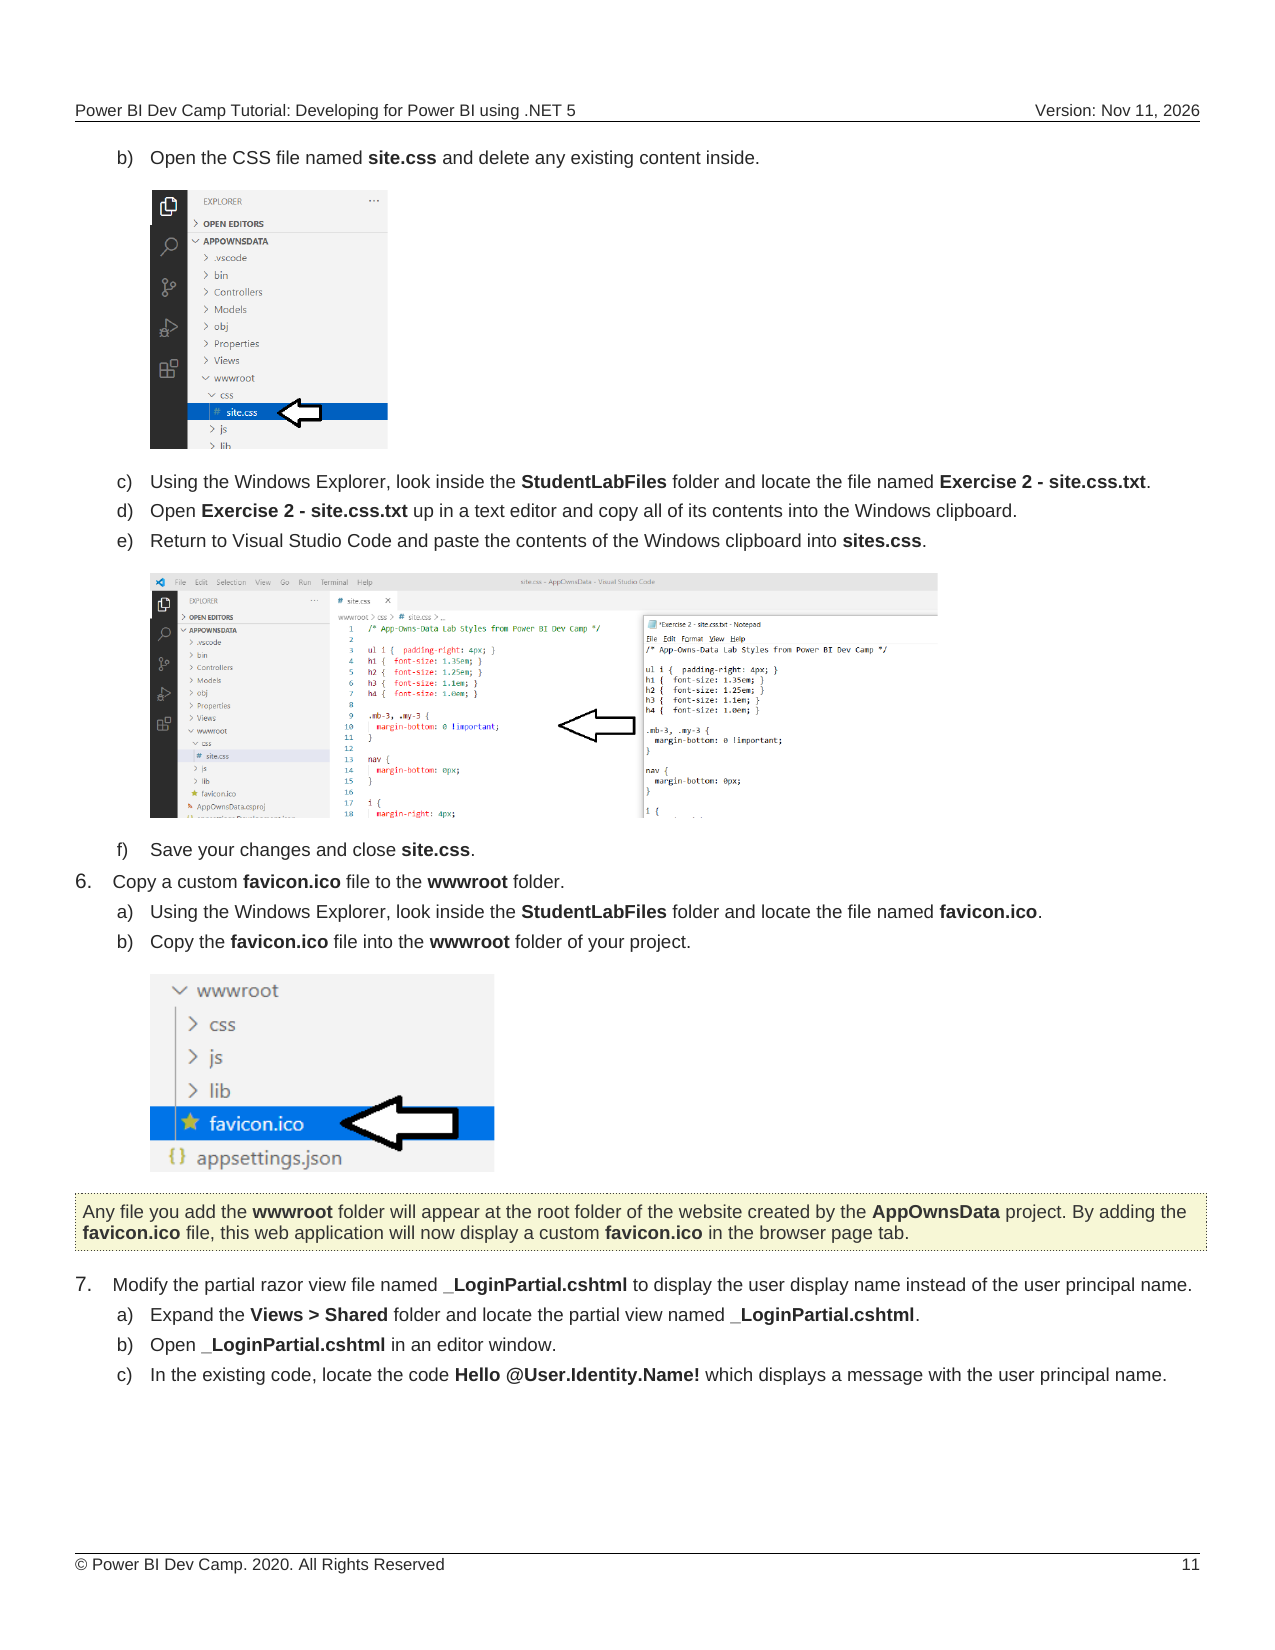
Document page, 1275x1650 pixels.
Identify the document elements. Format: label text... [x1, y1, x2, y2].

text Expand the Views > Shared folder and locate the partial view named _LoginPartial.cshtml. [117, 1304, 1200, 1326]
text Using the Windows Explorer, look inside the StudentLabFiles folder and locate the file named Exercise 2 - site.css.txt. [117, 470, 1200, 492]
text Open the CSS file named site.css and delete any existing content inside. [117, 147, 1200, 168]
text Copy a custom favicon.ico file to the wwwroot folder. [75, 869, 1200, 893]
picture [150, 573, 938, 818]
text In the existing code, locate the code Hello @User.Identity.Name! which displays a message with the user principal name. [117, 1364, 1200, 1386]
text Copy the favicon.ico file into the wwwroot folder of your project. [117, 931, 1200, 953]
text Any file you add the wwwroot folder will appear at the root folder of the website created by the AppOwnsData project. By adding the favicon.ico file, this web application will now display a custom favicon.ico in the browser page tab. [75, 1193, 1207, 1251]
text Using the Windows Explorer, look inside the StudentLabFiles folder and locate the file named favicon.ico. [117, 901, 1200, 923]
text Open _LoginPartial.cshtml in an editor window. [117, 1334, 1200, 1356]
text Open Exercise 2 - site.css.txt up in a text editor and copy all of its contents into the Windows clipboard. [117, 500, 1200, 522]
picture [150, 190, 388, 449]
picture [150, 974, 495, 1172]
text Save your changes and close site.css. [117, 839, 1200, 861]
text Modify the partial razor view file named _LoginPartial.cshtml to display the user display name instead of the user principal name. [75, 1272, 1200, 1296]
text Return to Visual Studio Code and paste the contents of the Windows clipboard into sites.css. [117, 530, 1200, 552]
